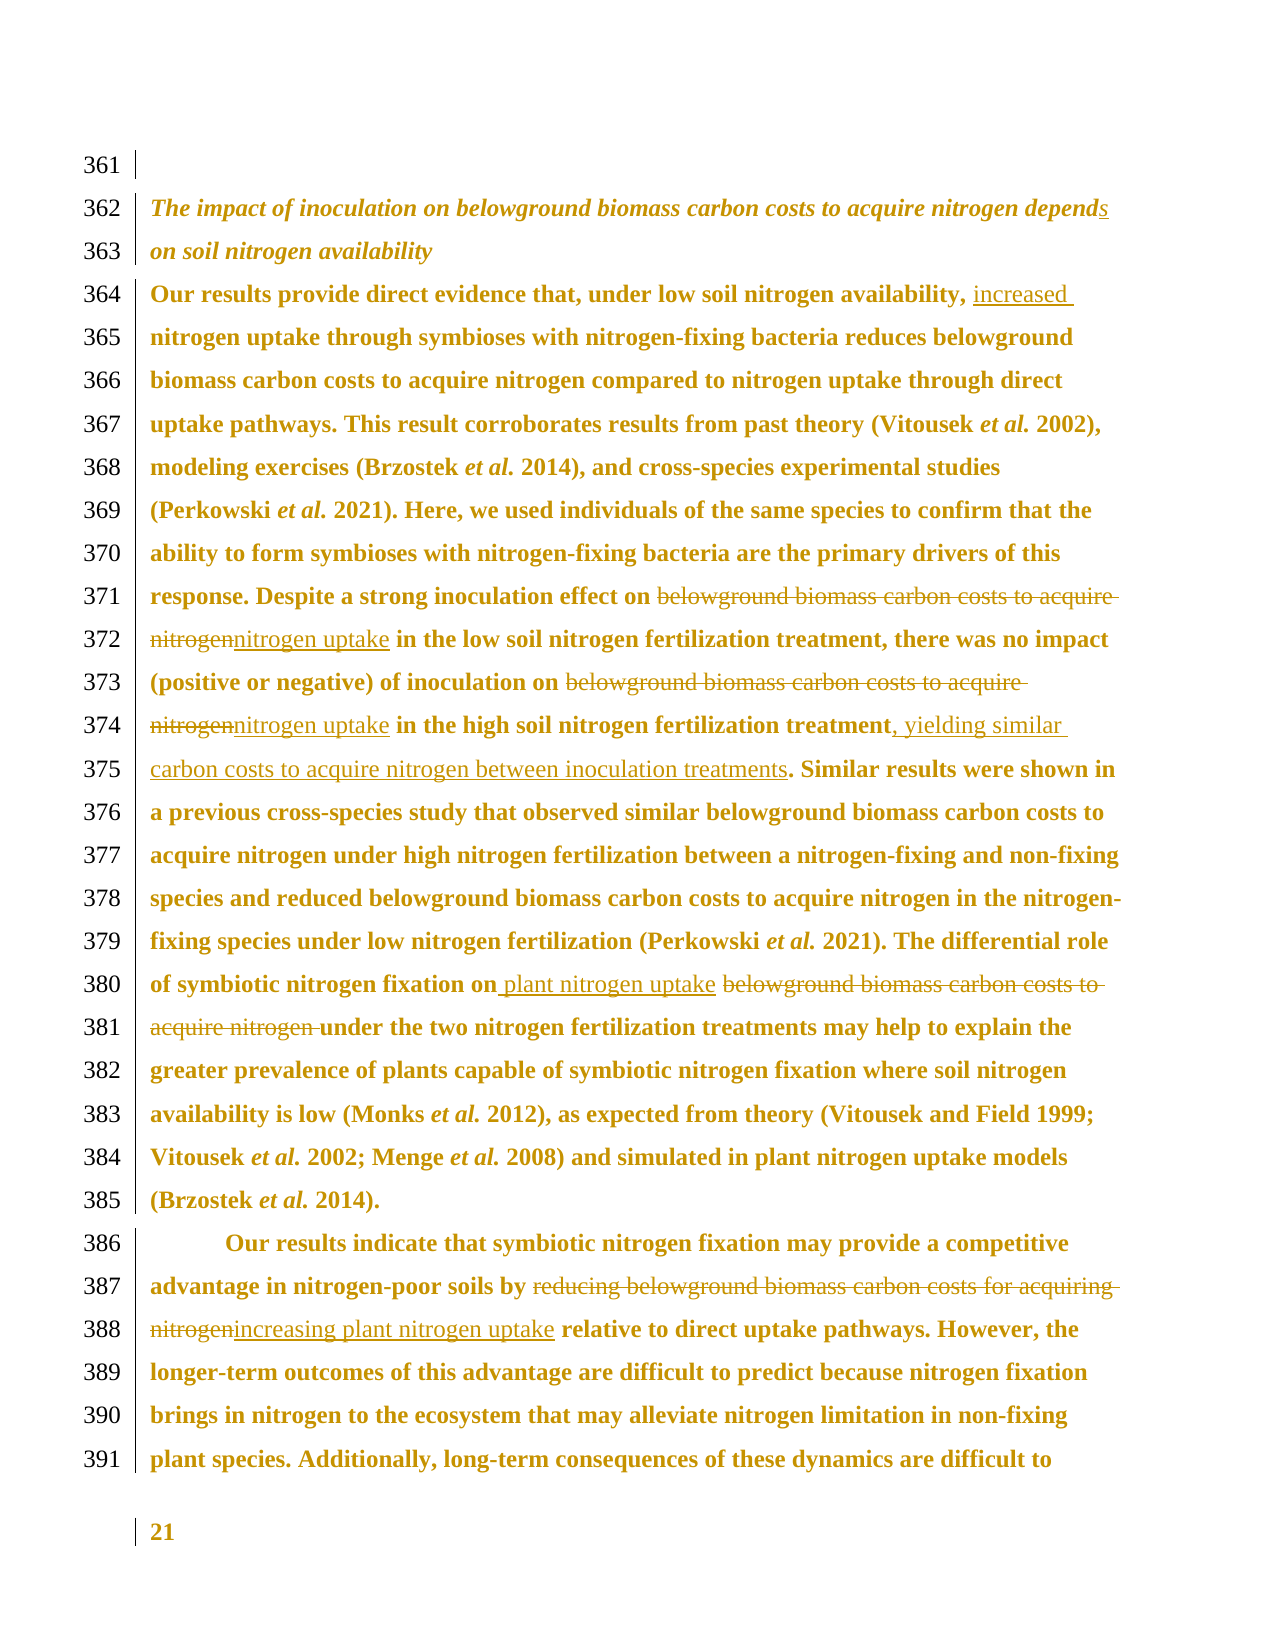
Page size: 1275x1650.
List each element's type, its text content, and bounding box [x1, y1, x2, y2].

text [150, 1228, 1125, 1472]
text Our results provide direct evidence that, under low soil nitrogen availability, nitrogen uptake through symbioses with nitrogen-fixing bacteria reduces belowground biomass carbon costs to acquire nitrogen compared to nitrogen uptake through direct uptake pathways. This result corroborates results from past theory , modeling exercises , and cross-species experimental studies . Here, we used individuals of the same species to confirm that the ability to form symbioses with nitrogen-fixing bacteria are the primary drivers of this response. Despite a strong inoculation effect on in the low soil nitrogen fertilization treatment, there was no impact (positive or negative) of inoculation on in the high soil nitrogen fertilization treatment. Similar results were shown in a previous cross-species study that observed similar belowground biomass carbon costs to acquire nitrogen under high nitrogen fertilization between a nitrogen-fixing and non-fixing species and reduced belowground biomass carbon costs to acquire nitrogen in the nitrogen-fixing species under low nitrogen fertilization . The differential role of symbiotic nitrogen fixation on under the two nitrogen fertilization treatments may help to explain the greater prevalence of plants capable of symbiotic nitrogen fixation where soil nitrogen availability is low , as expected from theory and simulated in plant nitrogen uptake models . [150, 279, 1125, 1214]
text The impact of inoculation on belowground biomass carbon costs to acquire nitrogen depend on soil nitrogen availability [150, 193, 1125, 265]
